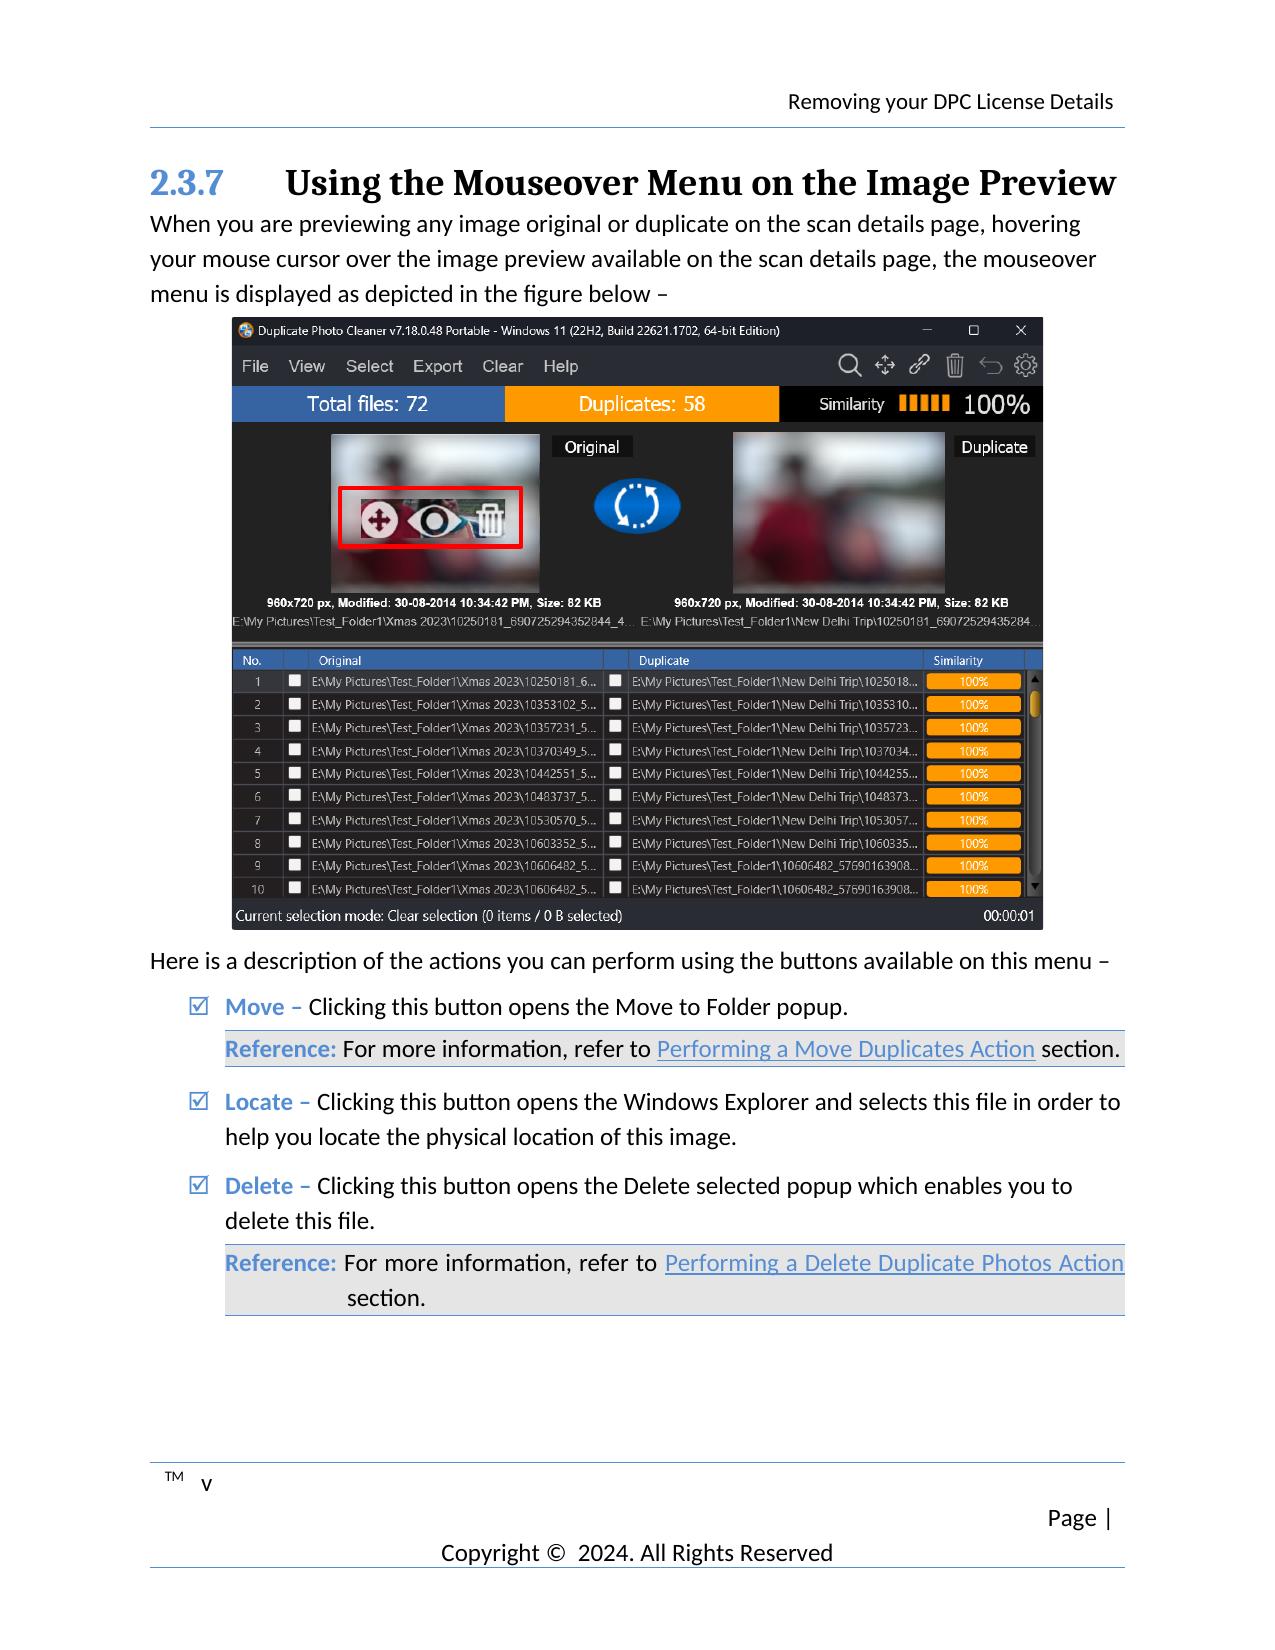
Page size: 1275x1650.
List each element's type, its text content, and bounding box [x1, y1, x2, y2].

text When you are previewing any image original or duplicate on the scan details page, hovering your mouse cursor over the image preview available on the scan details page, the mouseover menu is displayed as depicted in the figure below – [150, 208, 1125, 309]
subtitle Using the Mouseover Menu on the Image Preview [150, 161, 1125, 204]
text Reference: For more information, refer to Performing a Move Duplicates Action section. [225, 1031, 1125, 1066]
list Locate – Clicking this button opens the Windows Explorer and selects this file in order to help you locate the physical location of this image. [187, 1086, 1125, 1151]
text Here is a description of the actions you can perform using the buttons available on this menu – [150, 945, 1125, 976]
list Move – Clicking this button opens the Move to Folder popup. [187, 991, 1125, 1022]
text Reference: For more information, refer to Performing a Delete Duplicate Photos Action section. [225, 1245, 1125, 1315]
picture [231, 317, 1044, 930]
list Delete – Clicking this button opens the Delete selected popup which enables you to delete this file. [187, 1170, 1125, 1236]
